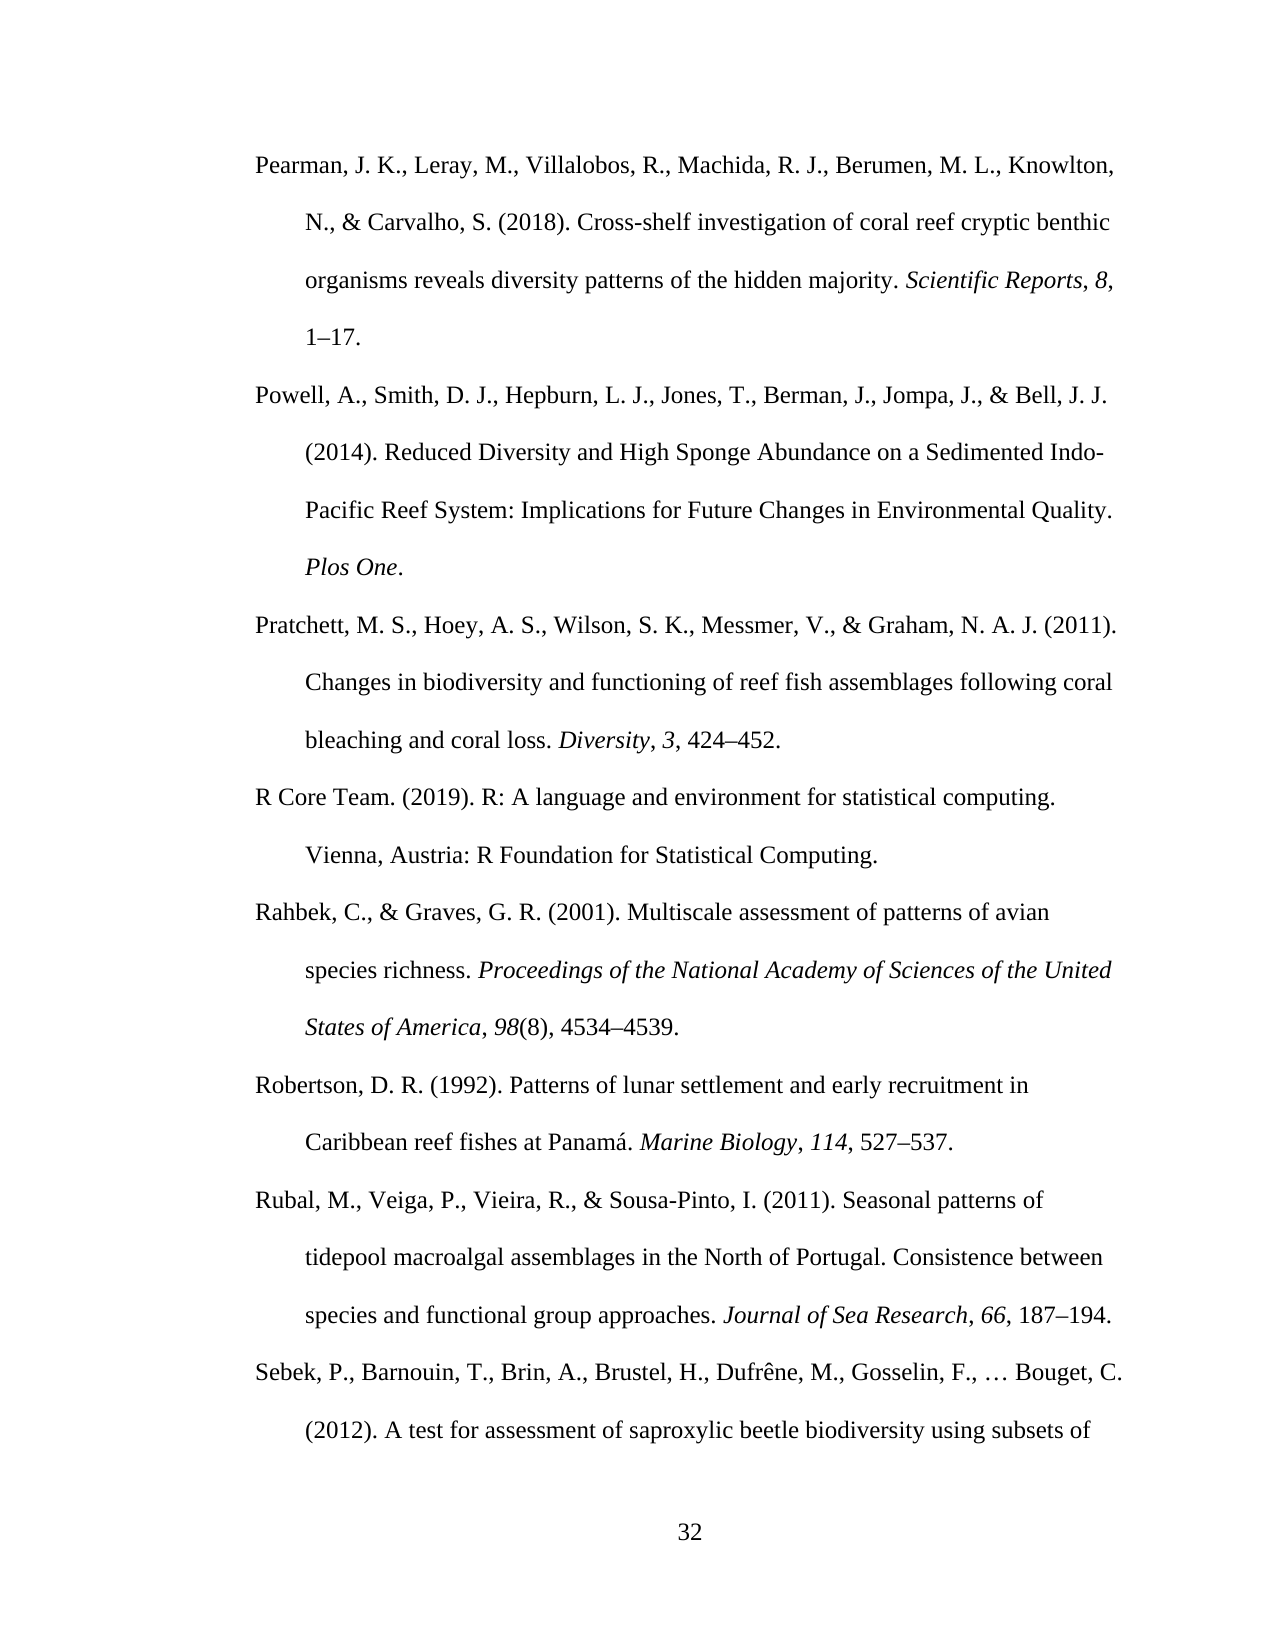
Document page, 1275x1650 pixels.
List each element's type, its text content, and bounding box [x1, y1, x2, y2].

text Pratchett, M. S., Hoey, A. S., Wilson, S. K., Messmer, V., & Graham, N. A. J. (2011). Changes in biodiversity and functioning of reef fish assemblages following coral bleaching and coral loss. Diversity, 3, 424–452. [255, 610, 1125, 754]
text Powell, A., Smith, D. J., Hepburn, L. J., Jones, T., Berman, J., Jompa, J., & Bell, J. J. (2014). Reduced Diversity and High Sponge Abundance on a Sedimented Indo-Pacific Reef System: Implications for Future Changes in Environmental Quality. Plos One. [255, 380, 1125, 581]
text Rahbek, C., & Graves, G. R. (2001). Multiscale assessment of patterns of avian species richness. Proceedings of the National Academy of Sciences of the United States of America, 98(8), 4534–4539. [255, 897, 1125, 1041]
text R Core Team. (2019). R: A language and environment for statistical computing. Vienna, Austria: R Foundation for Statistical Computing. [255, 782, 1125, 869]
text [255, 1357, 1125, 1444]
text Robertson, D. R. (1992). Patterns of lunar settlement and early recruitment in Caribbean reef fishes at Panamá. Marine Biology, 114, 527–537. [255, 1070, 1125, 1156]
text Pearman, J. K., Leray, M., Villalobos, R., Machida, R. J., Berumen, M. L., Knowlton, N., & Carvalho, S. (2018). Cross-shelf investigation of coral reef cryptic benthic organisms reveals diversity patterns of the hidden majority. Scientific Reports, 8, 1–17. [255, 150, 1125, 351]
text Rubal, M., Veiga, P., Vieira, R., & Sousa-Pinto, I. (2011). Seasonal patterns of tidepool macroalgal assemblages in the North of Portugal. Consistence between species and functional group approaches. Journal of Sea Research, 66, 187–194. [255, 1185, 1125, 1329]
